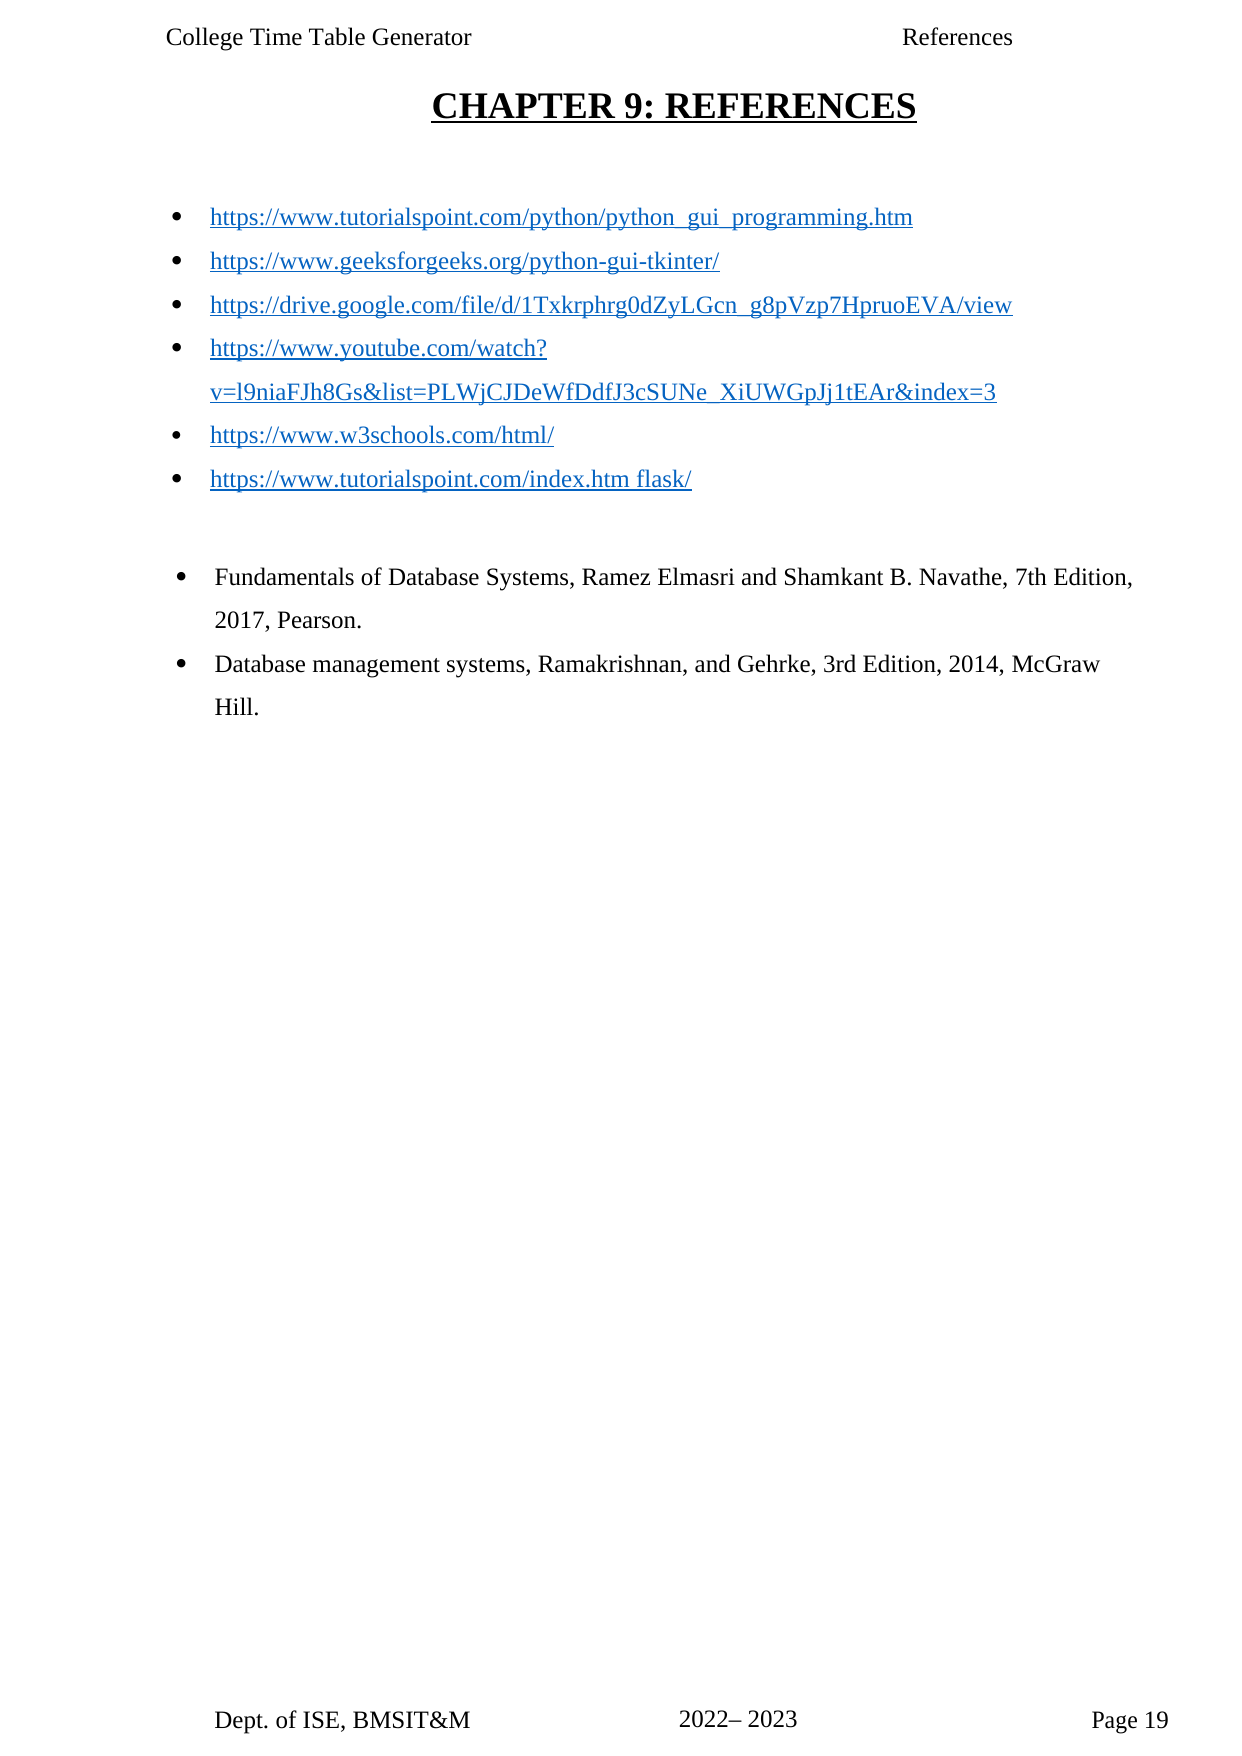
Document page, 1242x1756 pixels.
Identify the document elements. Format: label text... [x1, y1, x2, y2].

text CHAPTER 9: REFERENCES [208, 84, 1140, 127]
list Database management systems, Ramakrishnan, and Gehrke, 3rd Edition, 2014, McGraw Hill. [177, 649, 1140, 721]
list https://www.geeksforgeeks.org/python-gui-tkinter/ [172, 246, 1140, 274]
list https://www.youtube.com/watch?v=l9niaFJh8Gs&list=PLWjCJDeWfDdfJ3cSUNe_XiUWGpJj1tEAr&index=3 [172, 333, 1140, 405]
list https://www.tutorialspoint.com/index.htm flask/ [172, 464, 1140, 493]
list https://drive.google.com/file/d/1Txkrphrg0dZyLGcn_g8pVzp7HpruoEVA/view [172, 290, 1140, 318]
list https://www.w3schools.com/html/ [172, 421, 1140, 449]
list Fundamentals of Database Systems, Ramez Elmasri and Shamkant B. Navathe, 7th Edition, 2017, Pearson. [177, 562, 1140, 634]
list https://www.tutorialspoint.com/python/python_gui_programming.htm [172, 202, 1140, 231]
